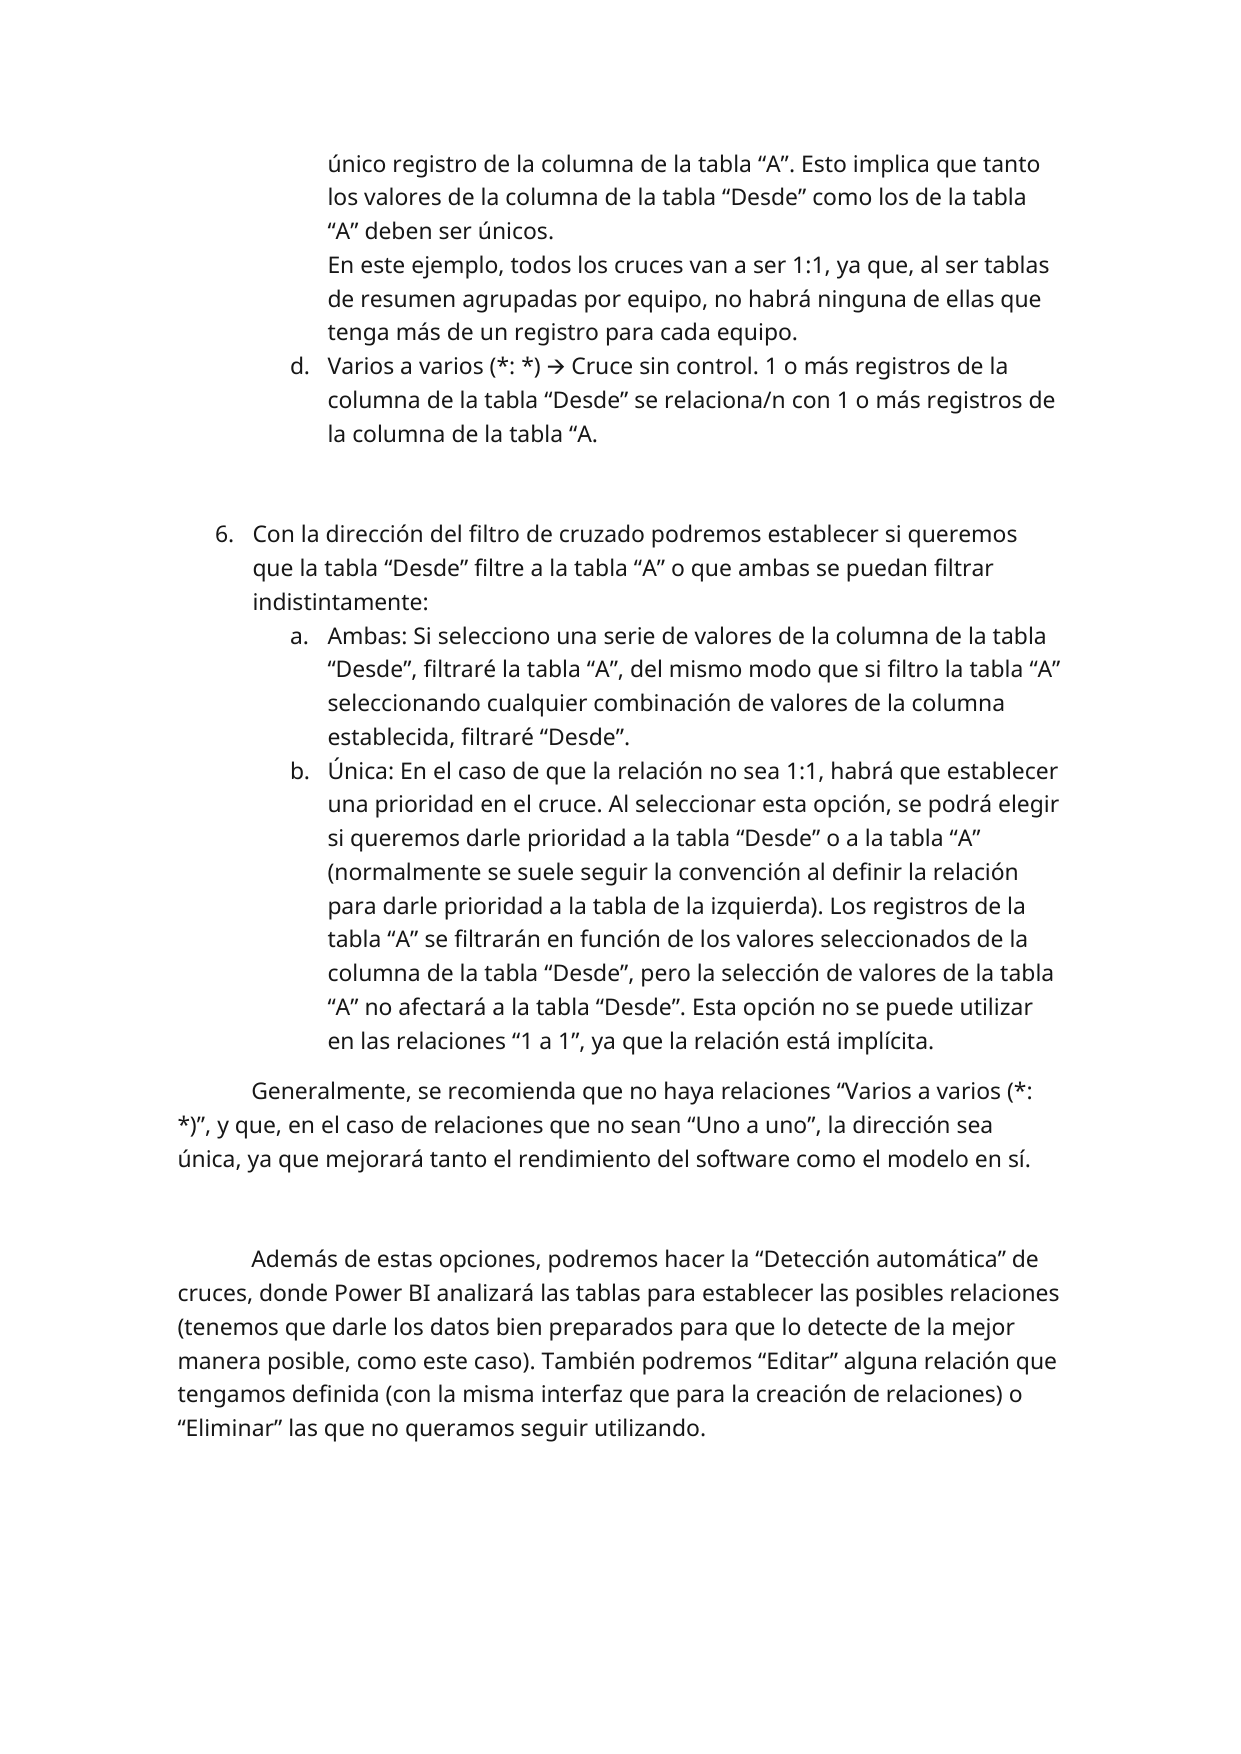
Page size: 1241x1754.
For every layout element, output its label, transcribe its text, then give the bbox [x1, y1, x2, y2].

list Varios a varios (*: *) 🡪 Cruce sin control. 1 o más registros de la columna de la tabla “Desde” se relaciona/n con 1 o más registros de la columna de la tabla “A. [290, 350, 1063, 449]
text En este ejemplo, todos los cruces van a ser 1:1, ya que, al ser tablas de resumen agrupadas por equipo, no habrá ninguna de ellas que tenga más de un registro para cada equipo. [327, 249, 1063, 348]
list Ambas: Si selecciono una serie de valores de la columna de la tabla “Desde”, filtraré la tabla “A”, del mismo modo que si filtro la tabla “A” seleccionando cualquier combinación de valores de la columna establecida, filtraré “Desde”. [290, 620, 1063, 752]
text Generalmente, se recomienda que no haya relaciones “Varios a varios (*: *)”, y que, en el caso de relaciones que no sean “Uno a uno”, la dirección sea única, ya que mejorará tanto el rendimiento del software como el modelo en sí. [177, 1075, 1063, 1174]
list Única: En el caso de que la relación no sea 1:1, habrá que establecer una prioridad en el cruce. Al seleccionar esta opción, se podrá elegir si queremos darle prioridad a la tabla “Desde” o a la tabla “A” (normalmente se suele seguir la convención al definir la relación para darle prioridad a la tabla de la izquierda). Los registros de la tabla “A” se filtrarán en función de los valores seleccionados de la columna de la tabla “Desde”, pero la selección de valores de la tabla “A” no afectará a la tabla “Desde”. Esta opción no se puede utilizar en las relaciones “1 a 1”, ya que la relación está implícita. [290, 755, 1063, 1056]
text Además de estas opciones, podremos hacer la “Detección automática” de cruces, donde Power BI analizará las tablas para establecer las posibles relaciones (tenemos que darle los datos bien preparados para que lo detecte de la mejor manera posible, como este caso). También podremos “Editar” alguna relación que tengamos definida (con la misma interfaz que para la creación de relaciones) o “Eliminar” las que no queramos seguir utilizando. [177, 1243, 1063, 1443]
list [290, 148, 1063, 246]
list Con la dirección del filtro de cruzado podremos establecer si queremos que la tabla “Desde” filtre a la tabla “A” o que ambas se puedan filtrar indistintamente: [215, 518, 1063, 617]
